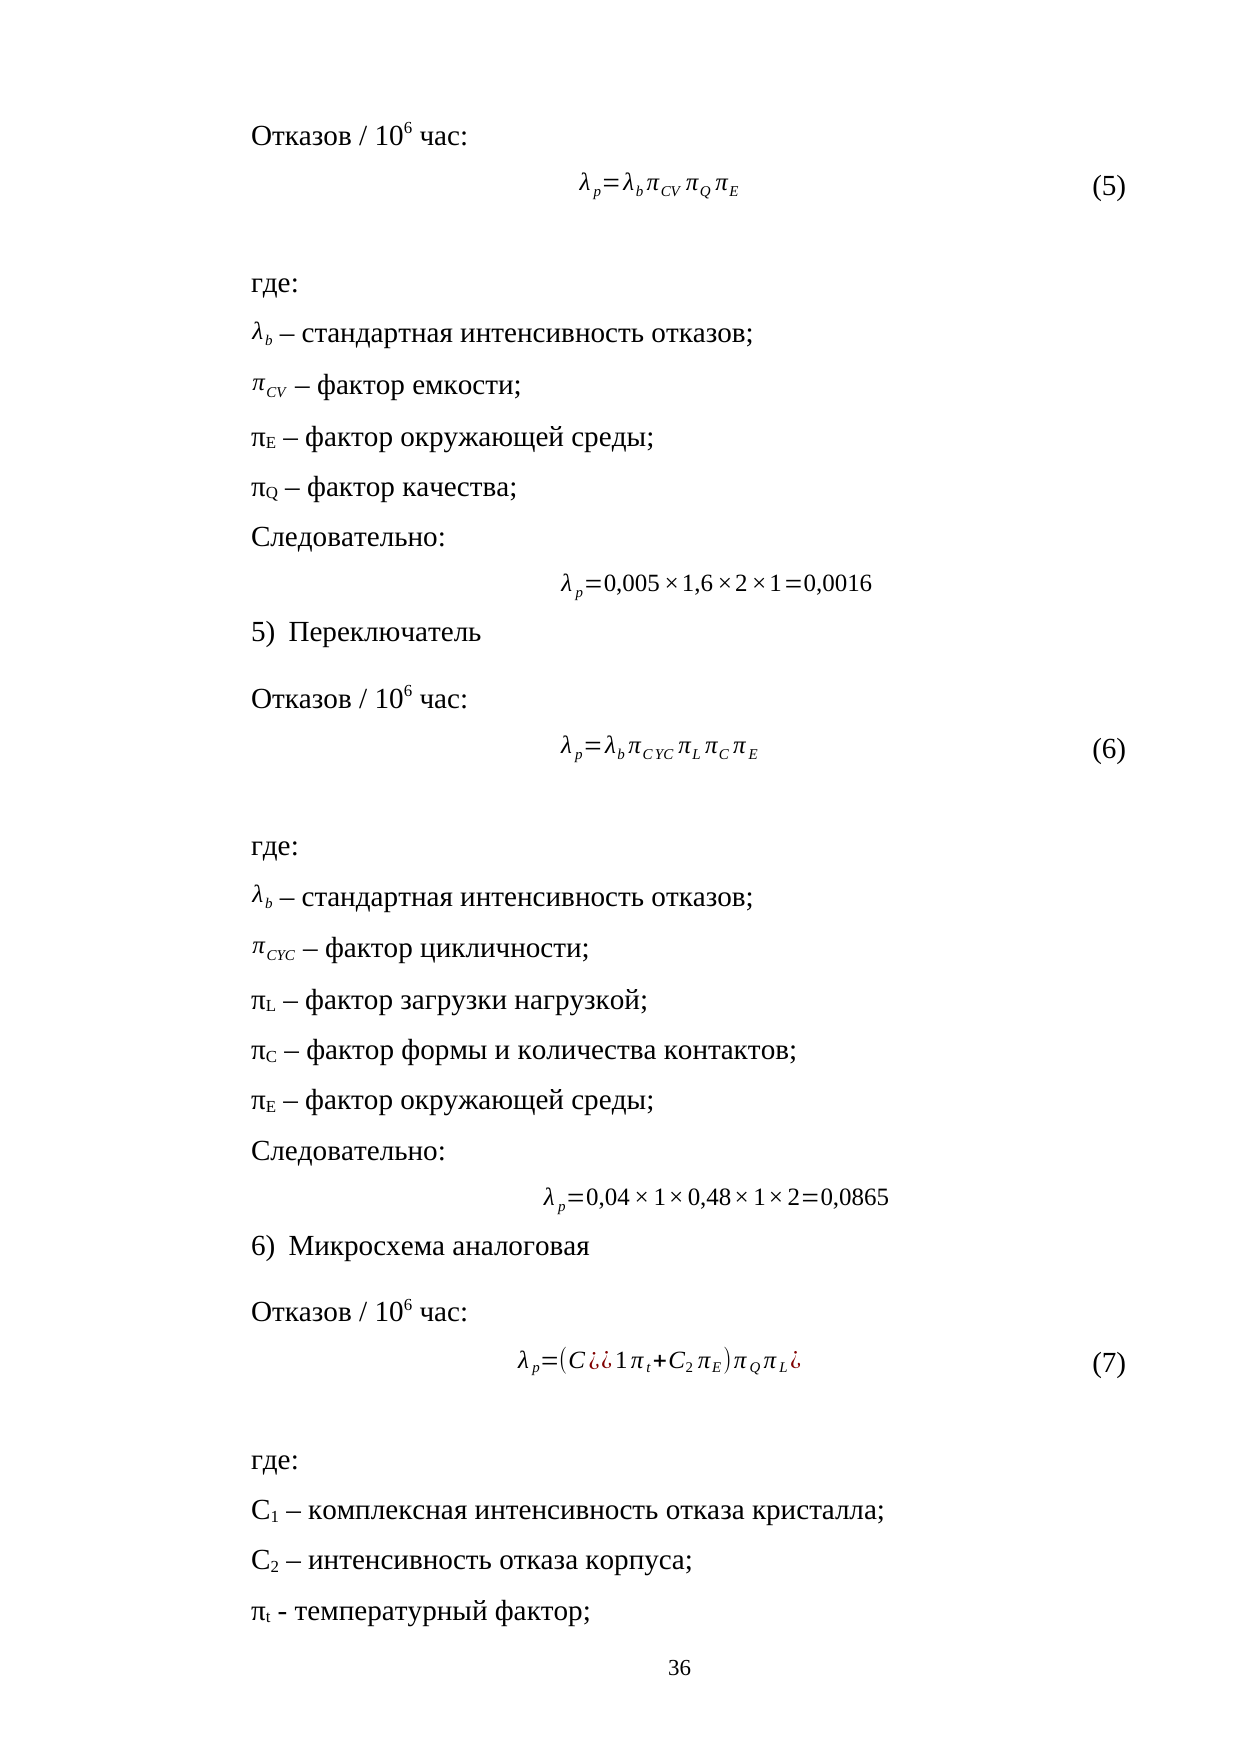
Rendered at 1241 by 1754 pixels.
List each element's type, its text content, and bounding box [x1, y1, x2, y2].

text Отказов / 106 час: [251, 1294, 1182, 1328]
text πt - температурный фактор; [251, 1593, 1182, 1626]
text Следовательно: [251, 519, 1182, 553]
table_header [177, 168, 1067, 215]
text – стандартная интенсивность отказов; [251, 316, 1182, 350]
text где: [251, 1442, 1182, 1475]
text Отказов / 106 час: [251, 118, 1182, 152]
table_header (5) [1067, 168, 1151, 215]
text πE – фактор окружающей среды; [251, 419, 1182, 452]
table_header [177, 1345, 1067, 1392]
table_header (7) [1067, 1345, 1151, 1392]
text – фактор емкости; [251, 367, 1182, 402]
text Следовательно: [251, 1133, 1182, 1166]
list Микросхема аналоговая [251, 1228, 1182, 1261]
table_header [177, 731, 1067, 778]
text – стандартная интенсивность отказов; [251, 879, 1182, 913]
text Отказов / 106 час: [251, 681, 1182, 715]
text C1 – комплексная интенсивность отказа кристалла; [251, 1492, 1182, 1526]
text πE – фактор окружающей среды; [251, 1082, 1182, 1116]
list Переключатель [251, 614, 1182, 648]
text πL – фактор загрузки нагрузкой; [251, 982, 1182, 1015]
text – фактор цикличности; [251, 930, 1182, 965]
text где: [251, 828, 1182, 862]
text πQ – фактор качества; [251, 469, 1182, 503]
table_header (6) [1067, 731, 1151, 778]
text где: [251, 265, 1182, 299]
text C2 – интенсивность отказа корпуса; [251, 1542, 1182, 1576]
text πC – фактор формы и количества контактов; [251, 1032, 1182, 1066]
